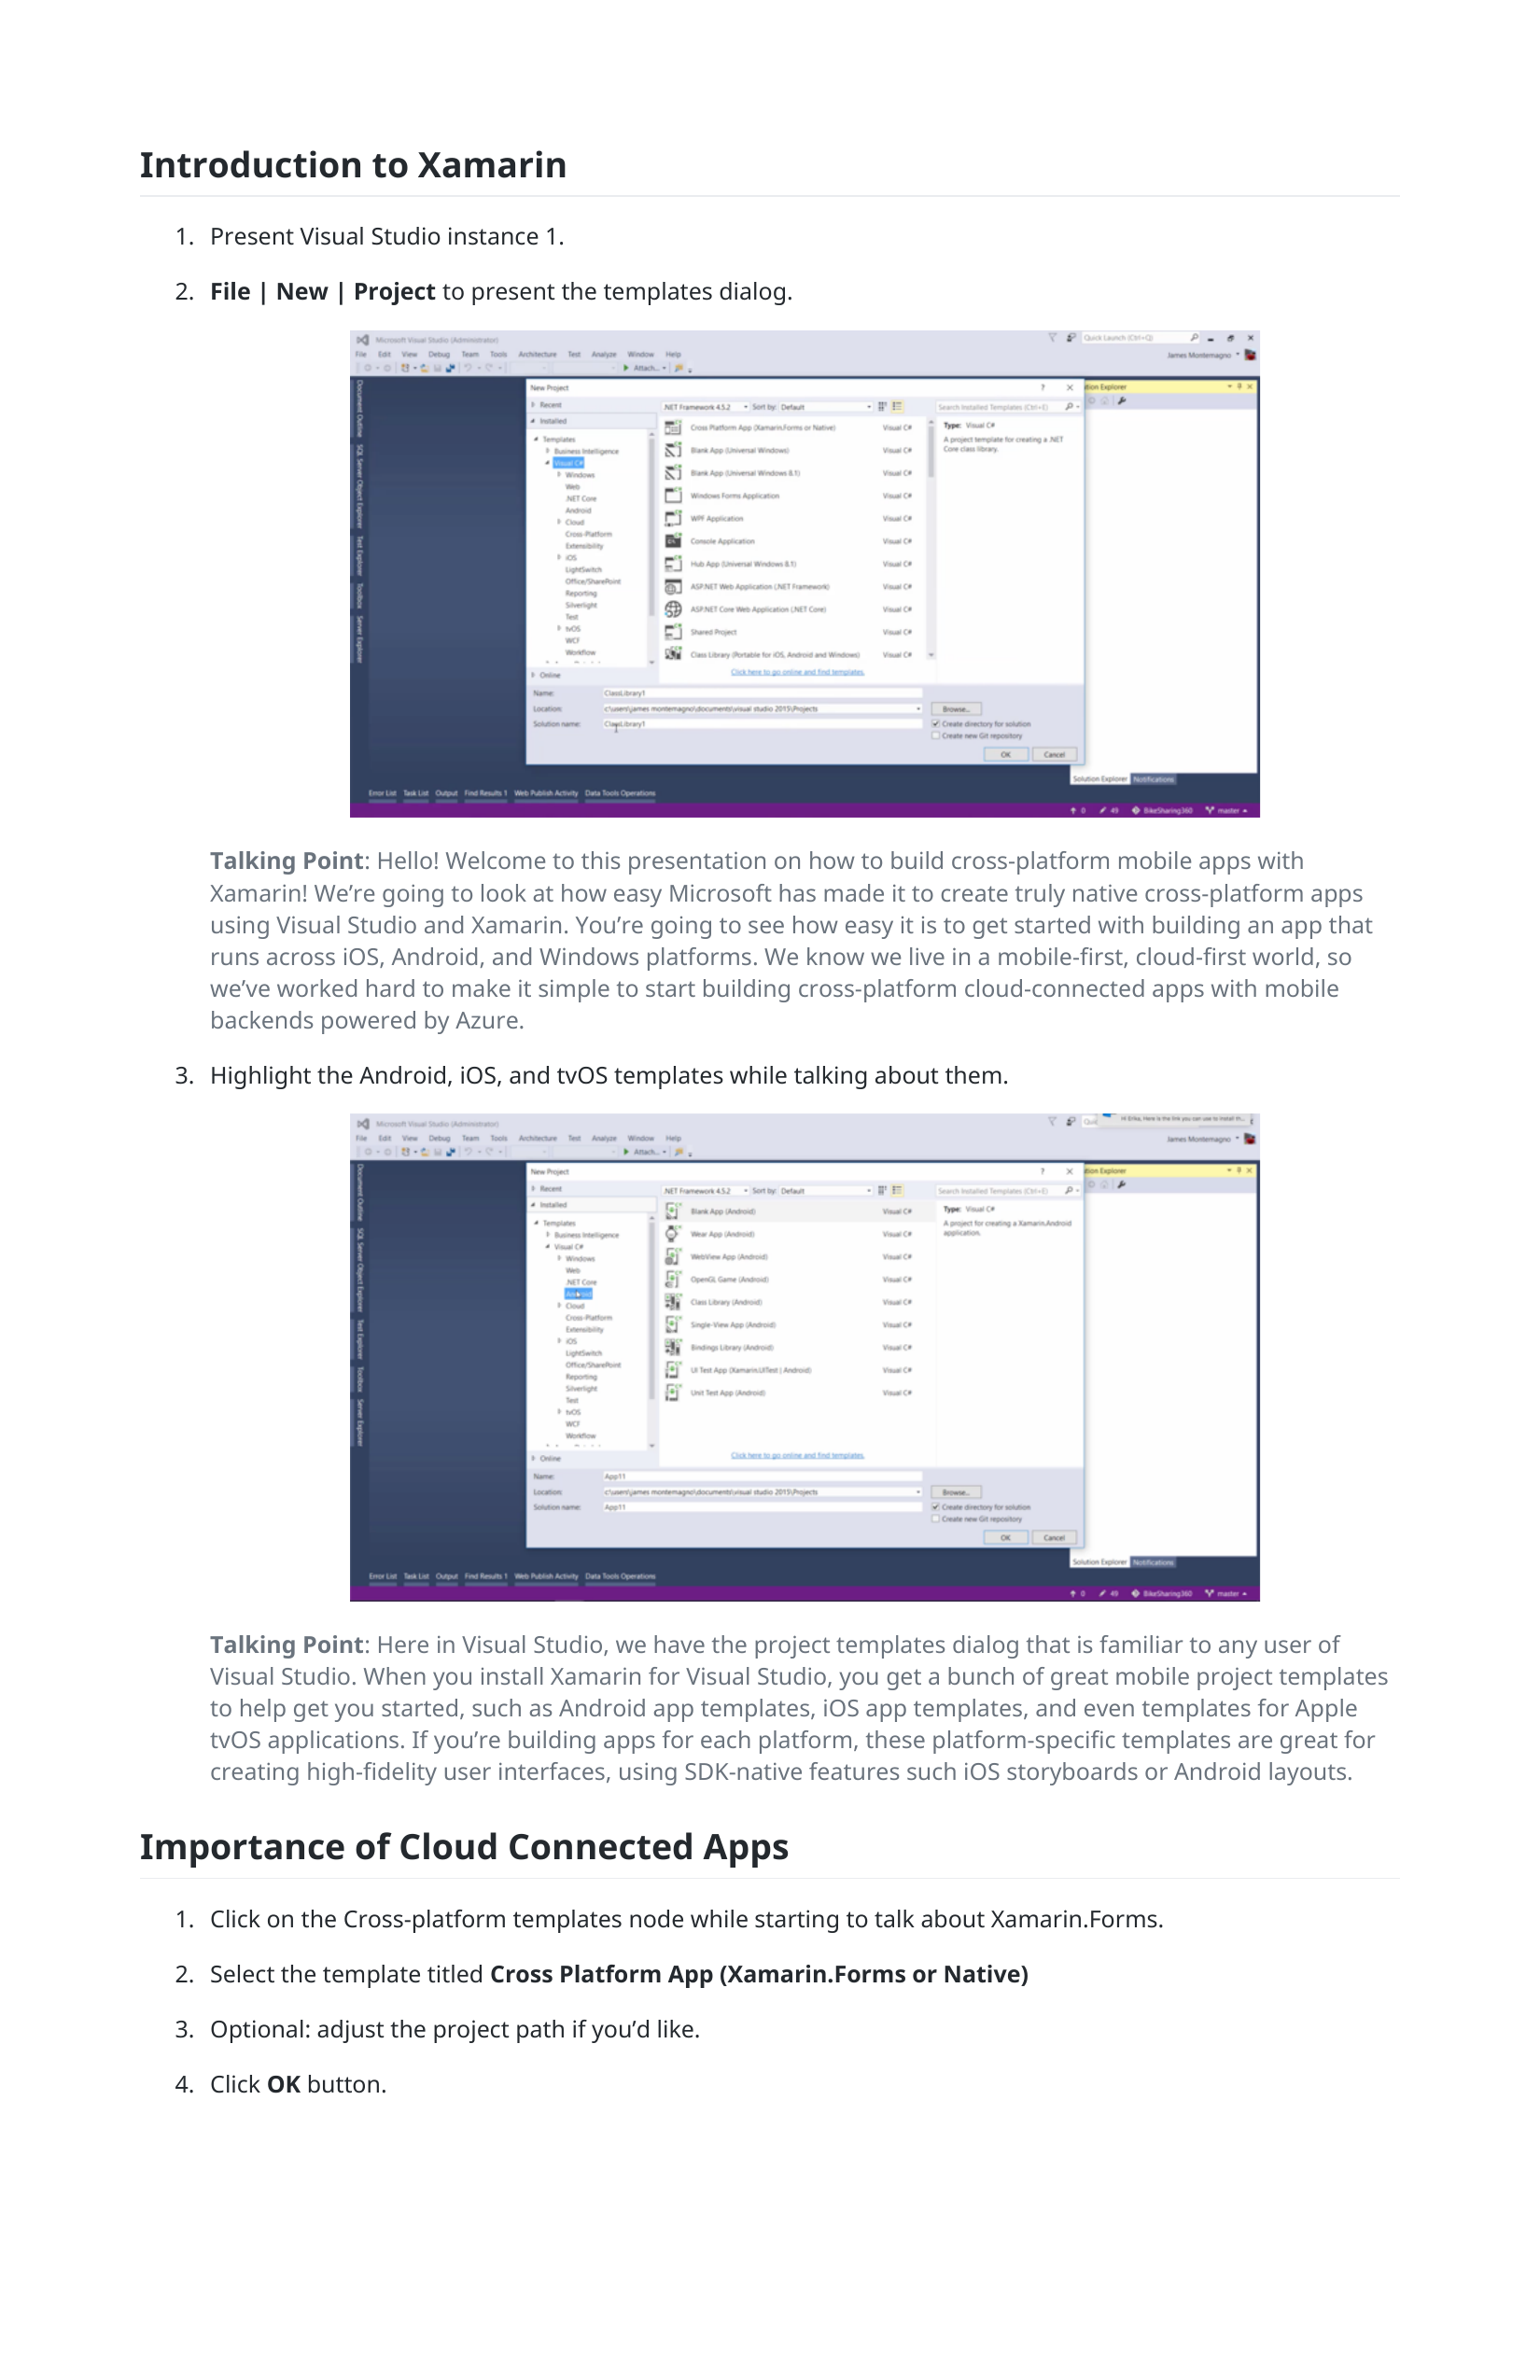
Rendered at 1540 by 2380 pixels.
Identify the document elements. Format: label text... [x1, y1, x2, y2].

text Importance of Cloud Connected Apps [140, 1822, 1400, 1878]
picture [350, 330, 1260, 818]
list Optional: adjust the project path if you’d like. [175, 2012, 1400, 2045]
list File | New | Project to present the templates dialog. [175, 275, 1400, 307]
list Select the template titled Cross Platform App (Xamarin.Forms or Native) [175, 1957, 1400, 1989]
list Click OK button. [175, 2068, 1400, 2099]
list Highlight the Android, iOS, and tvOS templates while talking about them. [175, 1058, 1400, 1090]
picture [350, 1113, 1260, 1602]
list Present Visual Studio instance 1. [175, 220, 1400, 252]
text Talking Point: Here in Visual Studio, we have the project templates dialog that is familiar to any user of Visual Studio. When you install Xamarin for Visual Studio, you get a bunch of great mobile project templates to help get you started, such as Android app templates, iOS app templates, and even templates for Apple tvOS applications. If you’re building apps for each platform, these platform-specific templates are great for creating high-fidelity user interfaces, using SDK-native features such iOS storyboards or Android layouts. [210, 1628, 1400, 1787]
text Introduction to Xamarin [140, 140, 1400, 195]
text Talking Point: Hello! Welcome to this presentation on how to build cross-platform mobile apps with Xamarin! We’re going to look at how easy Microsoft has made it to create truly native cross-platform apps using Visual Studio and Xamarin. You’re going to see how easy it is to get started with building an app that runs across iOS, Android, and Windows platforms. We know we live in a mobile-first, cloud-first world, so we’ve worked hard to make it simple to start building cross-platform cloud-connected apps with mobile backends powered by Azure. [210, 845, 1400, 1035]
list Click on the Cross-platform templates node while starting to talk about Xamarin.Forms. [175, 1902, 1400, 1934]
